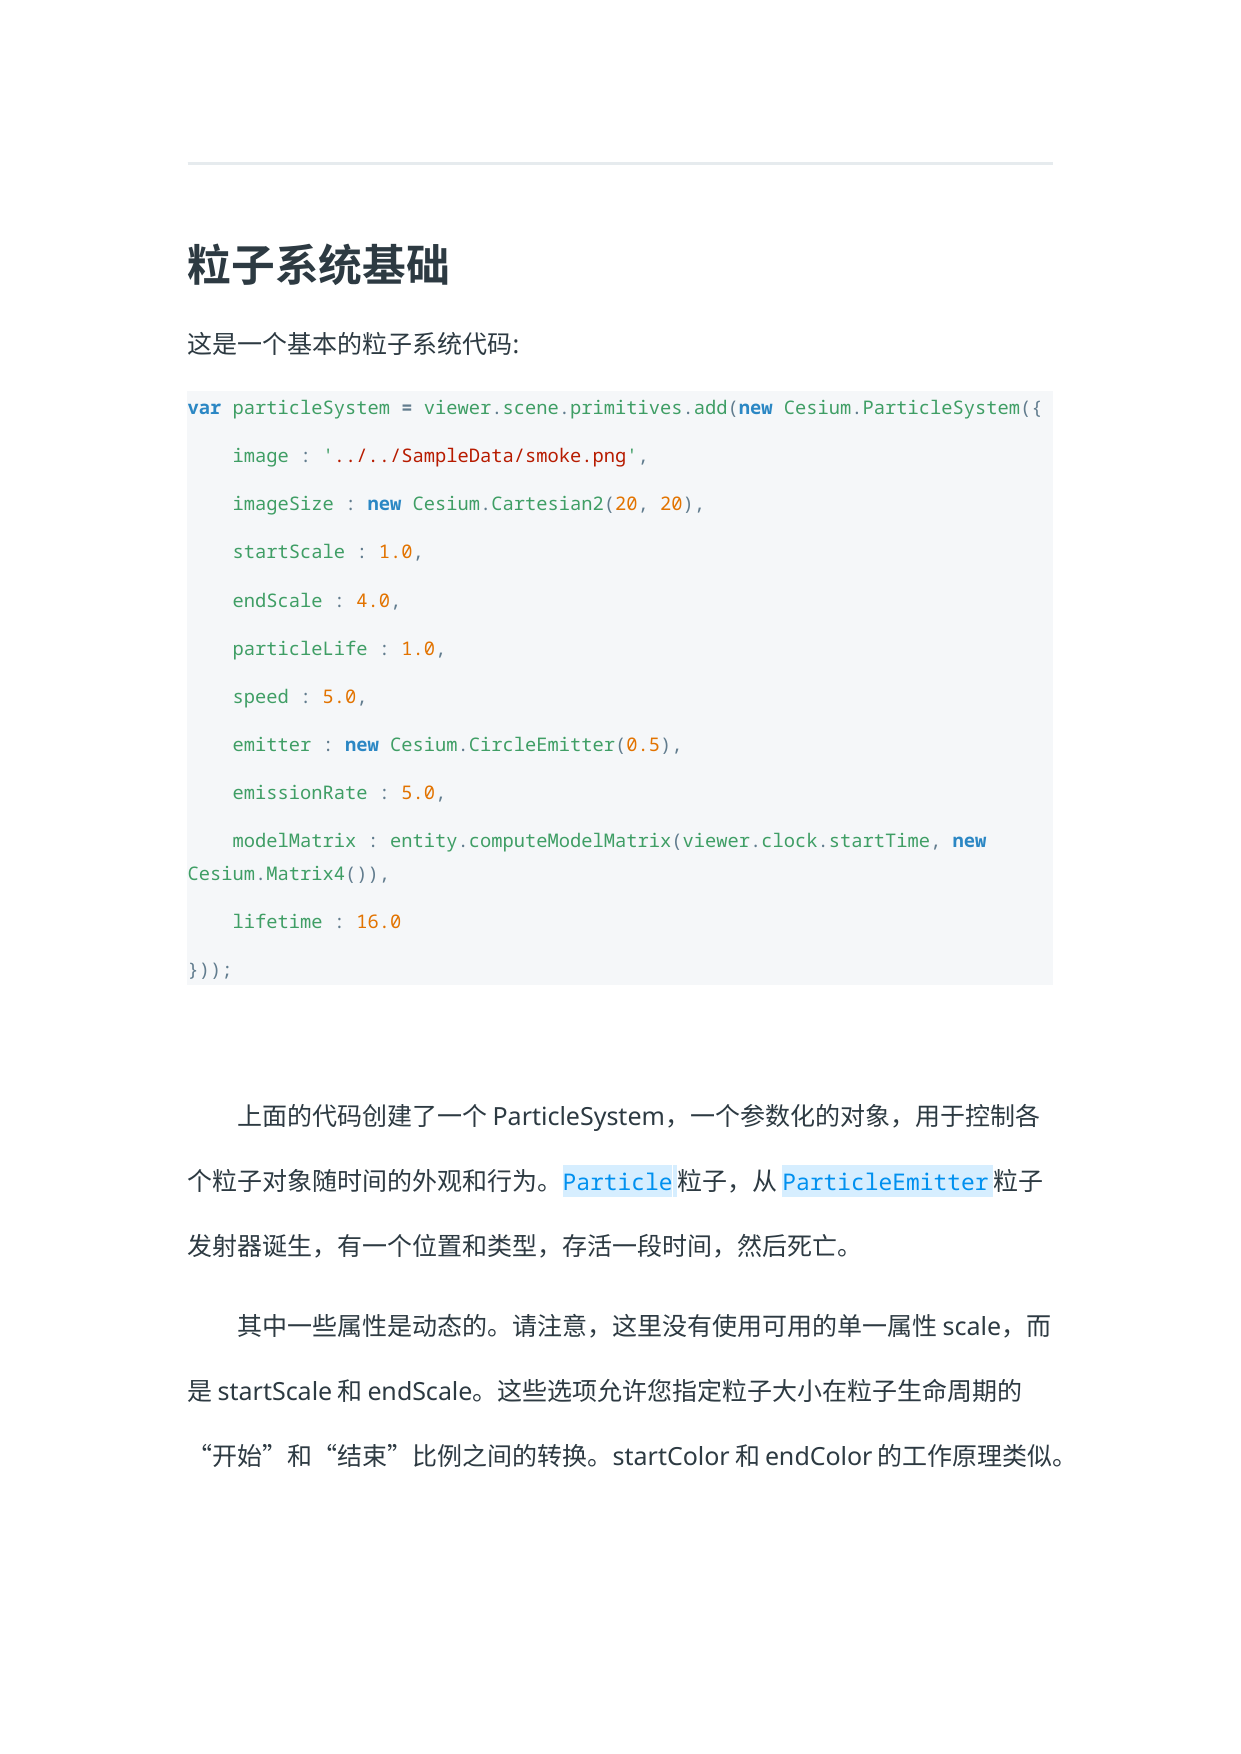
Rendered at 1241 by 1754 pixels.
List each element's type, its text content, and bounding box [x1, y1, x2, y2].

text endScale : 4.0, [187, 583, 1053, 616]
text modelMatrix : entity.computeModelMatrix(viewer.clock.startTime, new Cesium.Matrix4()), [187, 824, 1053, 889]
text speed : 5.0, [187, 680, 1053, 712]
text })); [187, 953, 1053, 985]
text 其中一些属性是动态的。请注意，这里没有使用可用的单一属性scale，而是startScale和endScale。这些选项允许您指定粒子大小在粒子生命周期的“开始”和“结束”比例之间的转换。startColor和endColor的工作原理类似。 [187, 1292, 1053, 1487]
text var particleSystem = viewer.scene.primitives.add(new Cesium.ParticleSystem({ [187, 391, 1053, 423]
text lifetime : 16.0 [187, 905, 1053, 937]
text imageSize : new Cesium.Cartesian2(20, 20), [187, 487, 1053, 520]
text emitter : new Cesium.CircleEmitter(0.5), [187, 728, 1053, 760]
text 这是一个基本的粒子系统代码: [187, 310, 1053, 375]
text 上面的代码创建了一个ParticleSystem，一个参数化的对象，用于控制各个粒子对象随时间的外观和行为。Particle粒子，从ParticleEmitter粒子发射器诞生，有一个位置和类型，存活一段时间，然后死亡。 [187, 1082, 1053, 1277]
text emissionRate : 5.0, [187, 776, 1053, 808]
text image : '../../SampleData/smoke.png', [187, 439, 1053, 472]
text startScale : 1.0, [187, 535, 1053, 568]
text particleLife : 1.0, [187, 632, 1053, 664]
text 粒子系统基础 [187, 163, 1053, 295]
